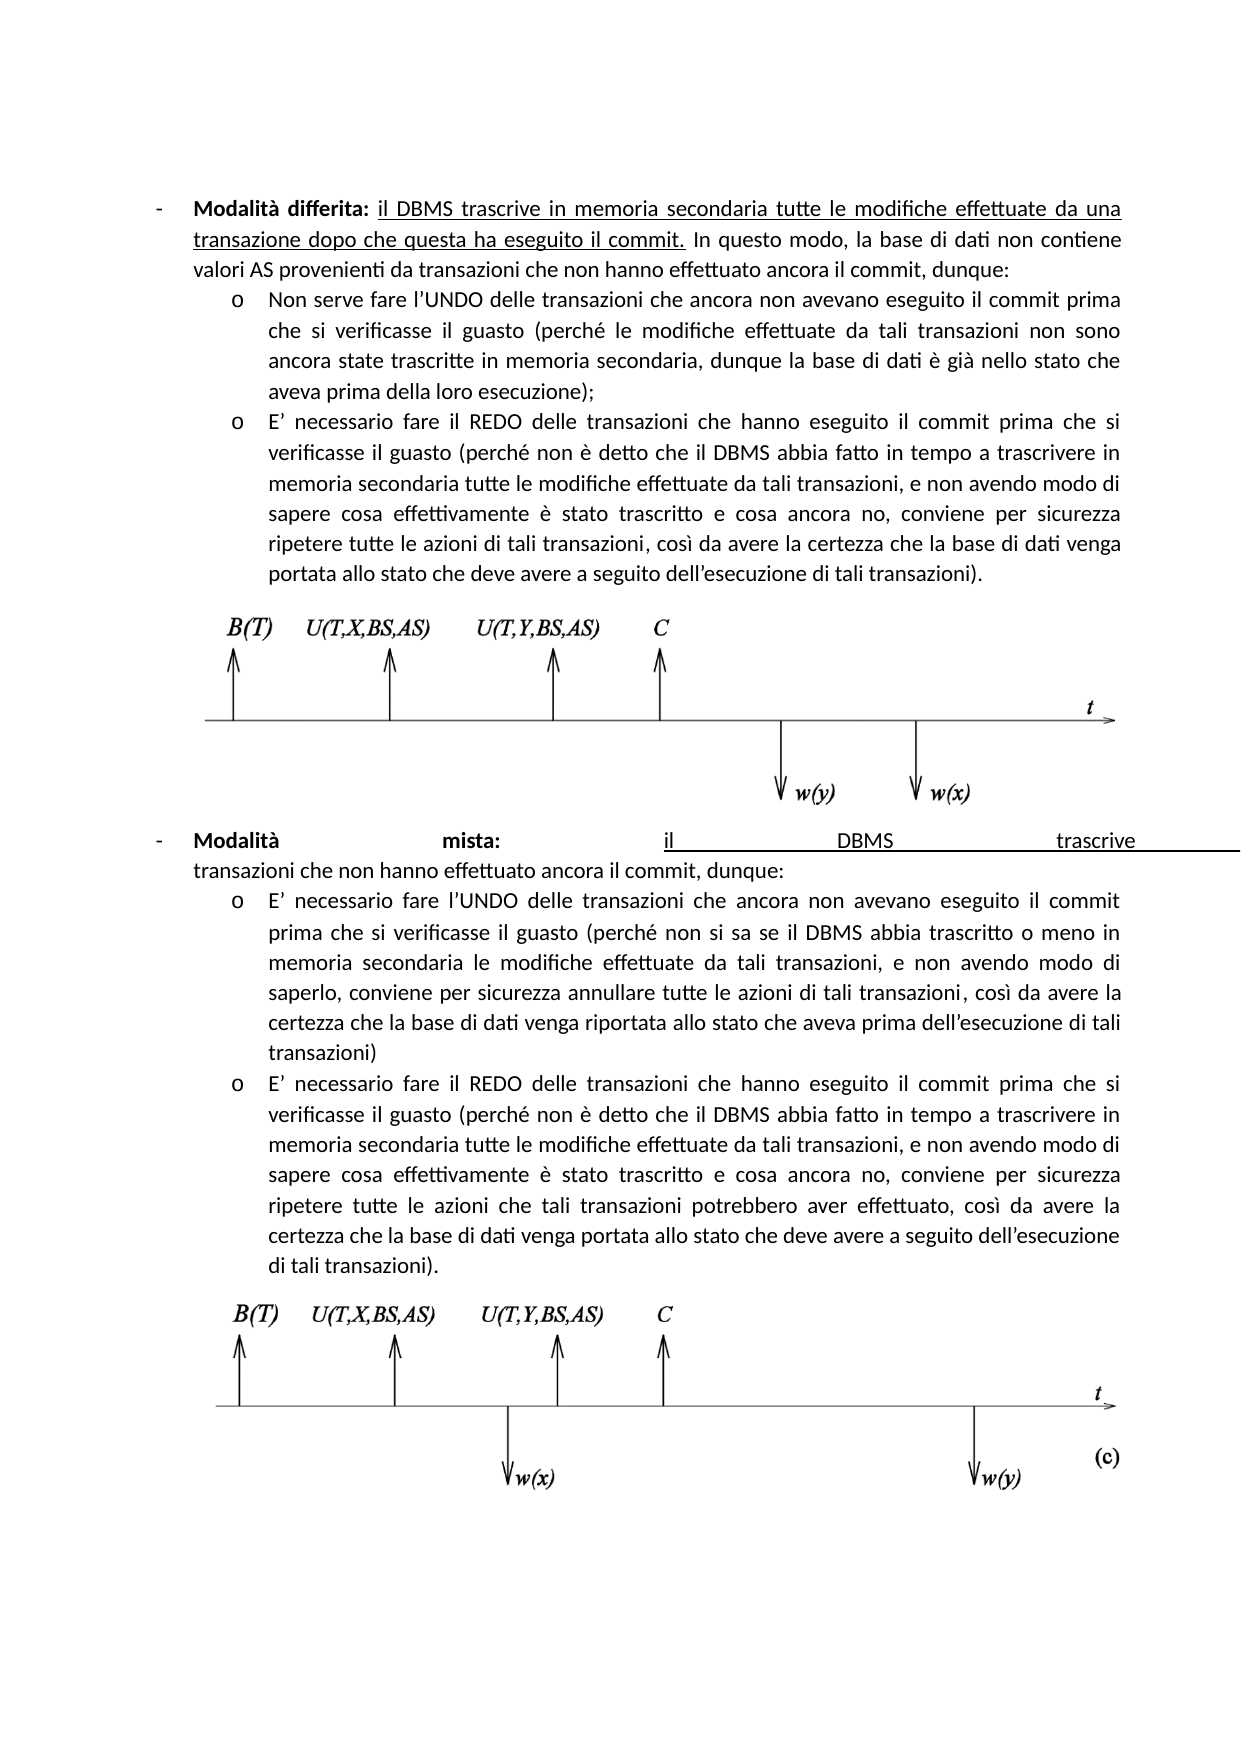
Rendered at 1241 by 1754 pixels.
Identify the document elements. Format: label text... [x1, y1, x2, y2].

list E’ necessario fare il REDO delle transazioni che hanno eseguito il commit prima che si verificasse il guasto (perché non è detto che il DBMS abbia fatto in tempo a trascrivere in memoria secondaria tutte le modifiche effettuate da tali transazioni, e non avendo modo di sapere cosa effettivamente è stato trascritto e cosa ancora no, conviene per sicurezza ripetere tutte le azioni di tali transazioni, così da avere la certezza che la base di dati venga portata allo stato che deve avere a seguito dell’esecuzione di tali transazioni). [231, 407, 1122, 587]
list Non serve fare l’UNDO delle transazioni che ancora non avevano eseguito il commit prima che si verificasse il guasto (perché le modifiche effettuate da tali transazioni non sono ancora state trascritte in memoria secondaria, dunque la base di dati è già nello stato che aveva prima della loro esecuzione); [231, 285, 1122, 405]
picture [196, 601, 1125, 817]
picture [204, 1287, 1121, 1492]
list Modalità mista: il DBMS trascrive in memoria secondaria le modifiche effettuate da una transazione quando vuole. In questo modo, la base di dati potrebbe o non potrebbe contenere valori AS provenienti da transazioni che non hanno effettuato ancora il commit, dunque: [156, 826, 1122, 884]
list E’ necessario fare il REDO delle transazioni che hanno eseguito il commit prima che si verificasse il guasto (perché non è detto che il DBMS abbia fatto in tempo a trascrivere in memoria secondaria tutte le modifiche effettuate da tali transazioni, e non avendo modo di sapere cosa effettivamente è stato trascritto e cosa ancora no, conviene per sicurezza ripetere tutte le azioni che tali transazioni potrebbero aver effettuato, così da avere la certezza che la base di dati venga portata allo stato che deve avere a seguito dell’esecuzione di tali transazioni). [231, 1069, 1122, 1279]
list E’ necessario fare l’UNDO delle transazioni che ancora non avevano eseguito il commit prima che si verificasse il guasto (perché non si sa se il DBMS abbia trascritto o meno in memoria secondaria le modifiche effettuate da tali transazioni, e non avendo modo di saperlo, conviene per sicurezza annullare tutte le azioni di tali transazioni, così da avere la certezza che la base di dati venga riportata allo stato che aveva prima dell’esecuzione di tali transazioni) [231, 886, 1122, 1067]
list Modalità differita: il DBMS trascrive in memoria secondaria tutte le modifiche effettuate da una transazione dopo che questa ha eseguito il commit. In questo modo, la base di dati non contiene valori AS provenienti da transazioni che non hanno effettuato ancora il commit, dunque: [156, 194, 1122, 283]
